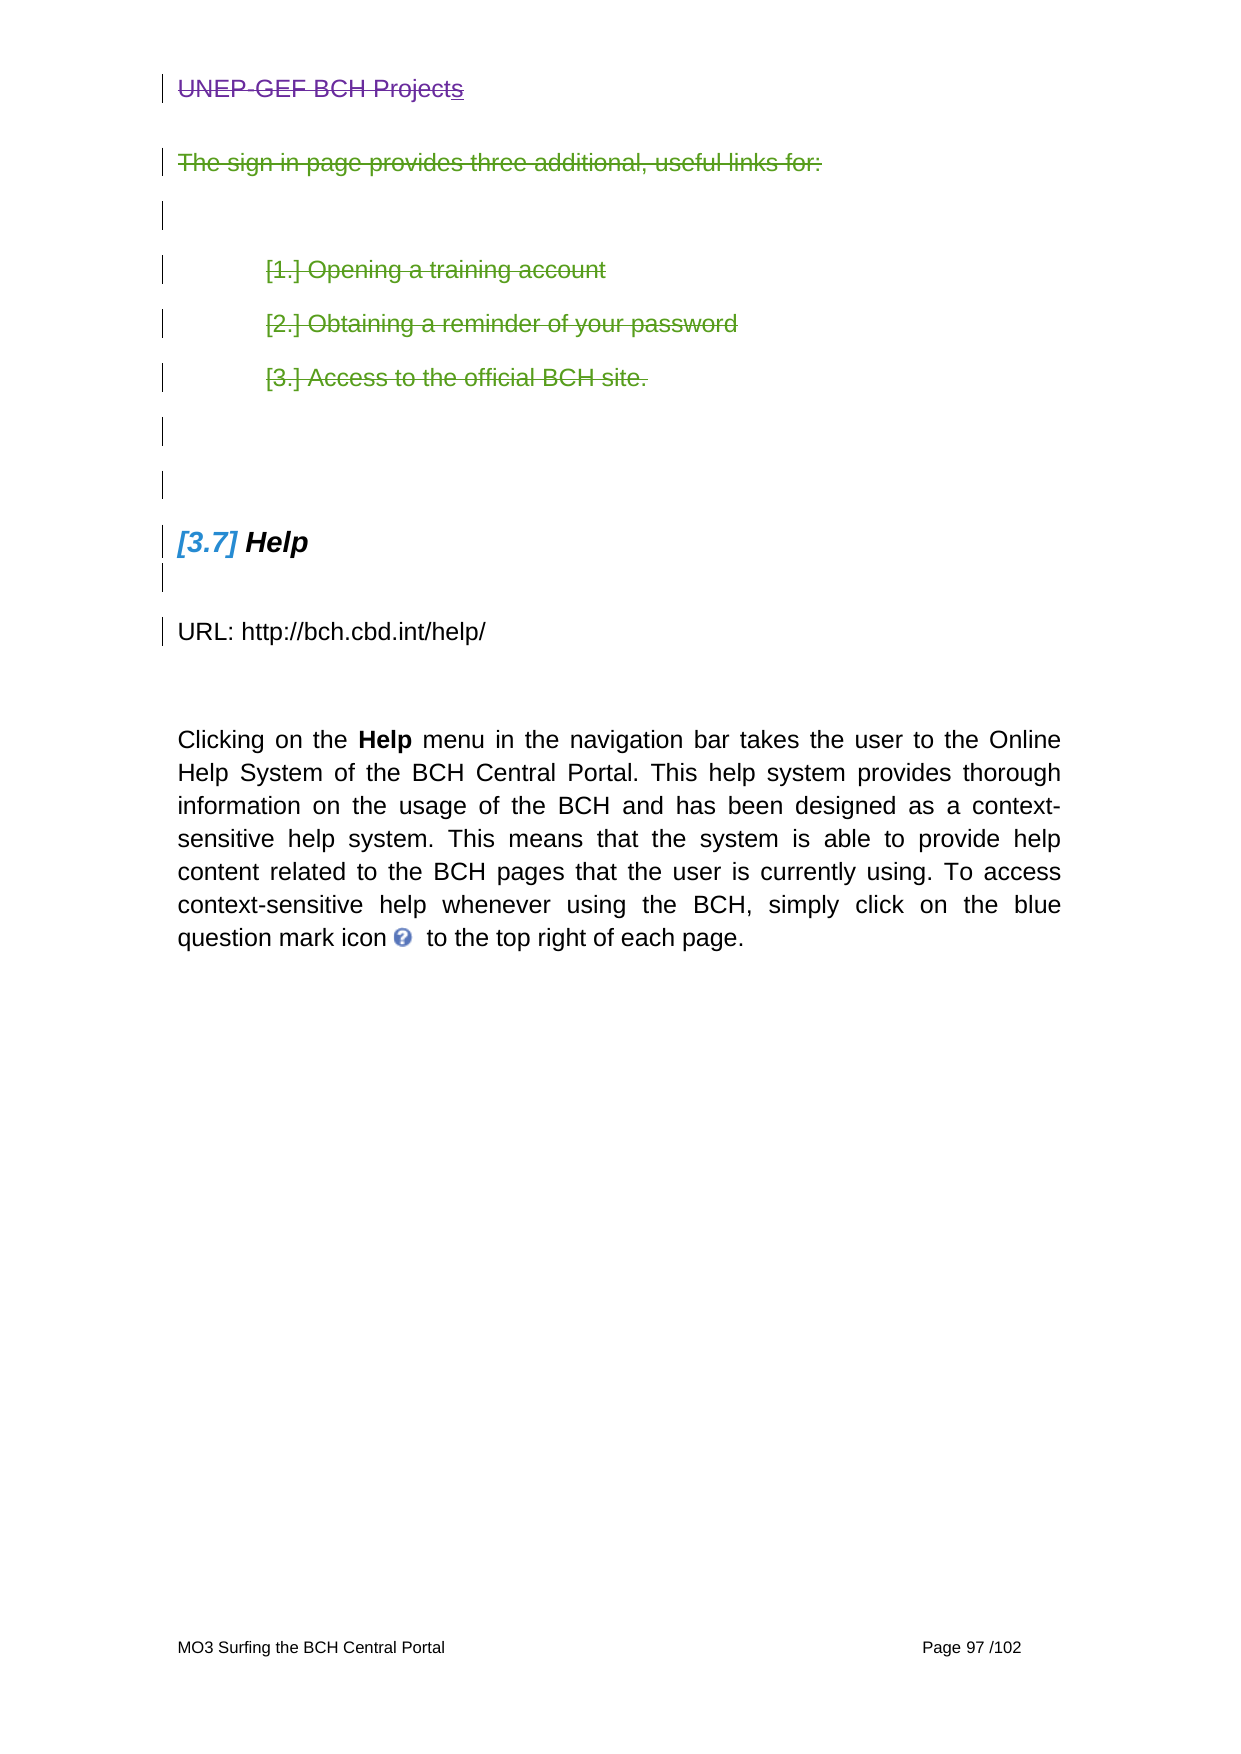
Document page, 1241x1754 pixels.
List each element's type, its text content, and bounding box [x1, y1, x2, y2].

picture [393, 927, 413, 947]
text Clicking on the Help menu in the navigation bar takes the user to the Online Help System of the BCH Central Portal. This help system provides thorough information on the usage of the BCH and has been designed as a context-sensitive help system. This means that the system is able to provide help content related to the BCH pages that the user is currently using. To access context-sensitive help whenever using the BCH, simply click on the blue question mark icon to the top right of each page. [177, 725, 1063, 952]
text Help [177, 524, 1063, 558]
text URL: http://bch.cbd.int/help/ [177, 617, 1063, 646]
